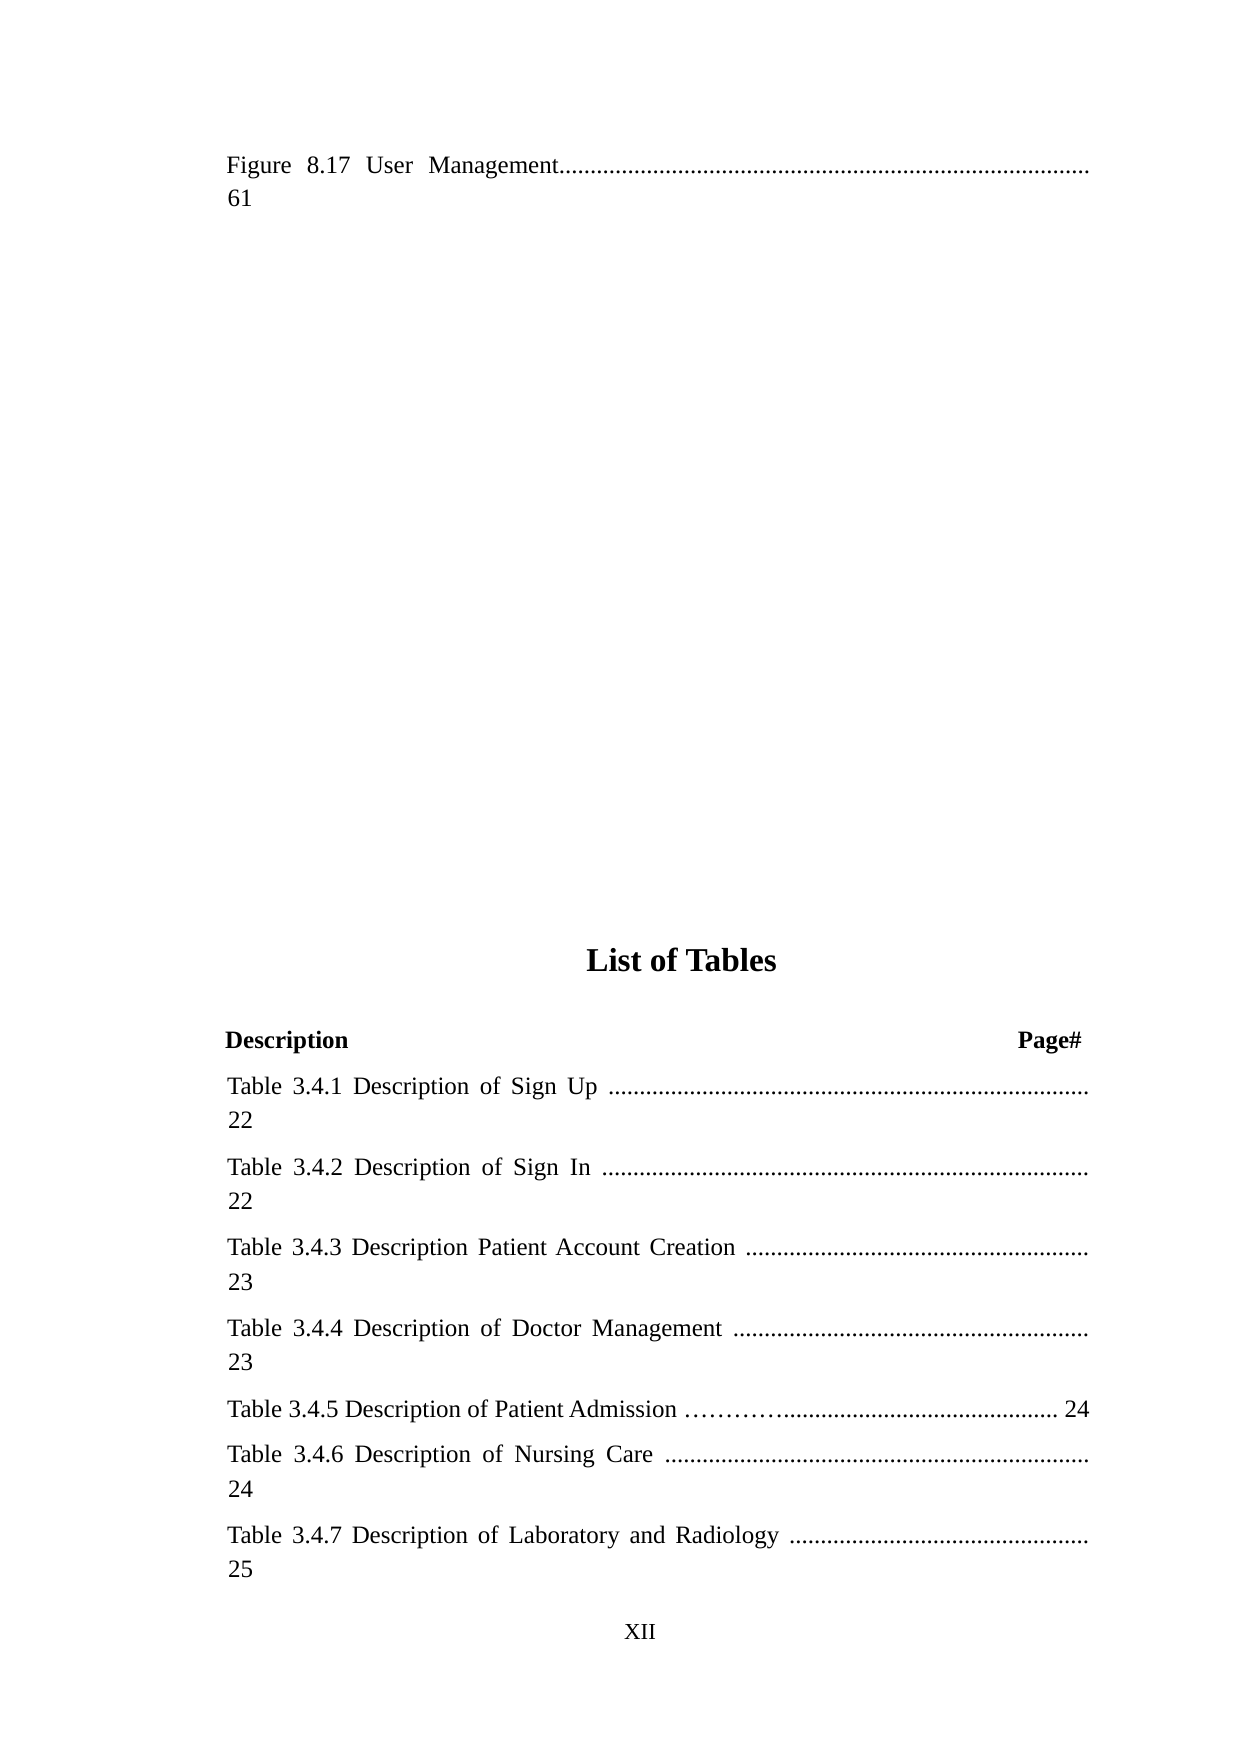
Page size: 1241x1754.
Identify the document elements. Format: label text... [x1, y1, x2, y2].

text Table 3.4.6 Description of Nursing Care .................................................................... 24 [227, 1439, 1089, 1503]
text Table 3.4.2 Description of Sign In .............................................................................. 22 [227, 1152, 1089, 1215]
text Table 3.4.7 Description of Laboratory and Radiology ................................................ 25 [227, 1520, 1089, 1584]
text Description Page# [225, 1025, 1090, 1054]
text Table 3.4.4 Description of Doctor Management ......................................................... 23 [227, 1313, 1089, 1377]
text Figure 8.17 User Management..................................................................................... 61 [226, 150, 1090, 212]
text Table 3.4.1 Description of Sign Up ............................................................................. 22 [227, 1071, 1089, 1135]
text Table 3.4.3 Description Patient Account Creation ....................................................... 23 [227, 1232, 1089, 1296]
text Table 3.4.5 Description of Patient Admission …………............................................ 24 [227, 1394, 1089, 1423]
subtitle List of Tables [272, 940, 1090, 978]
